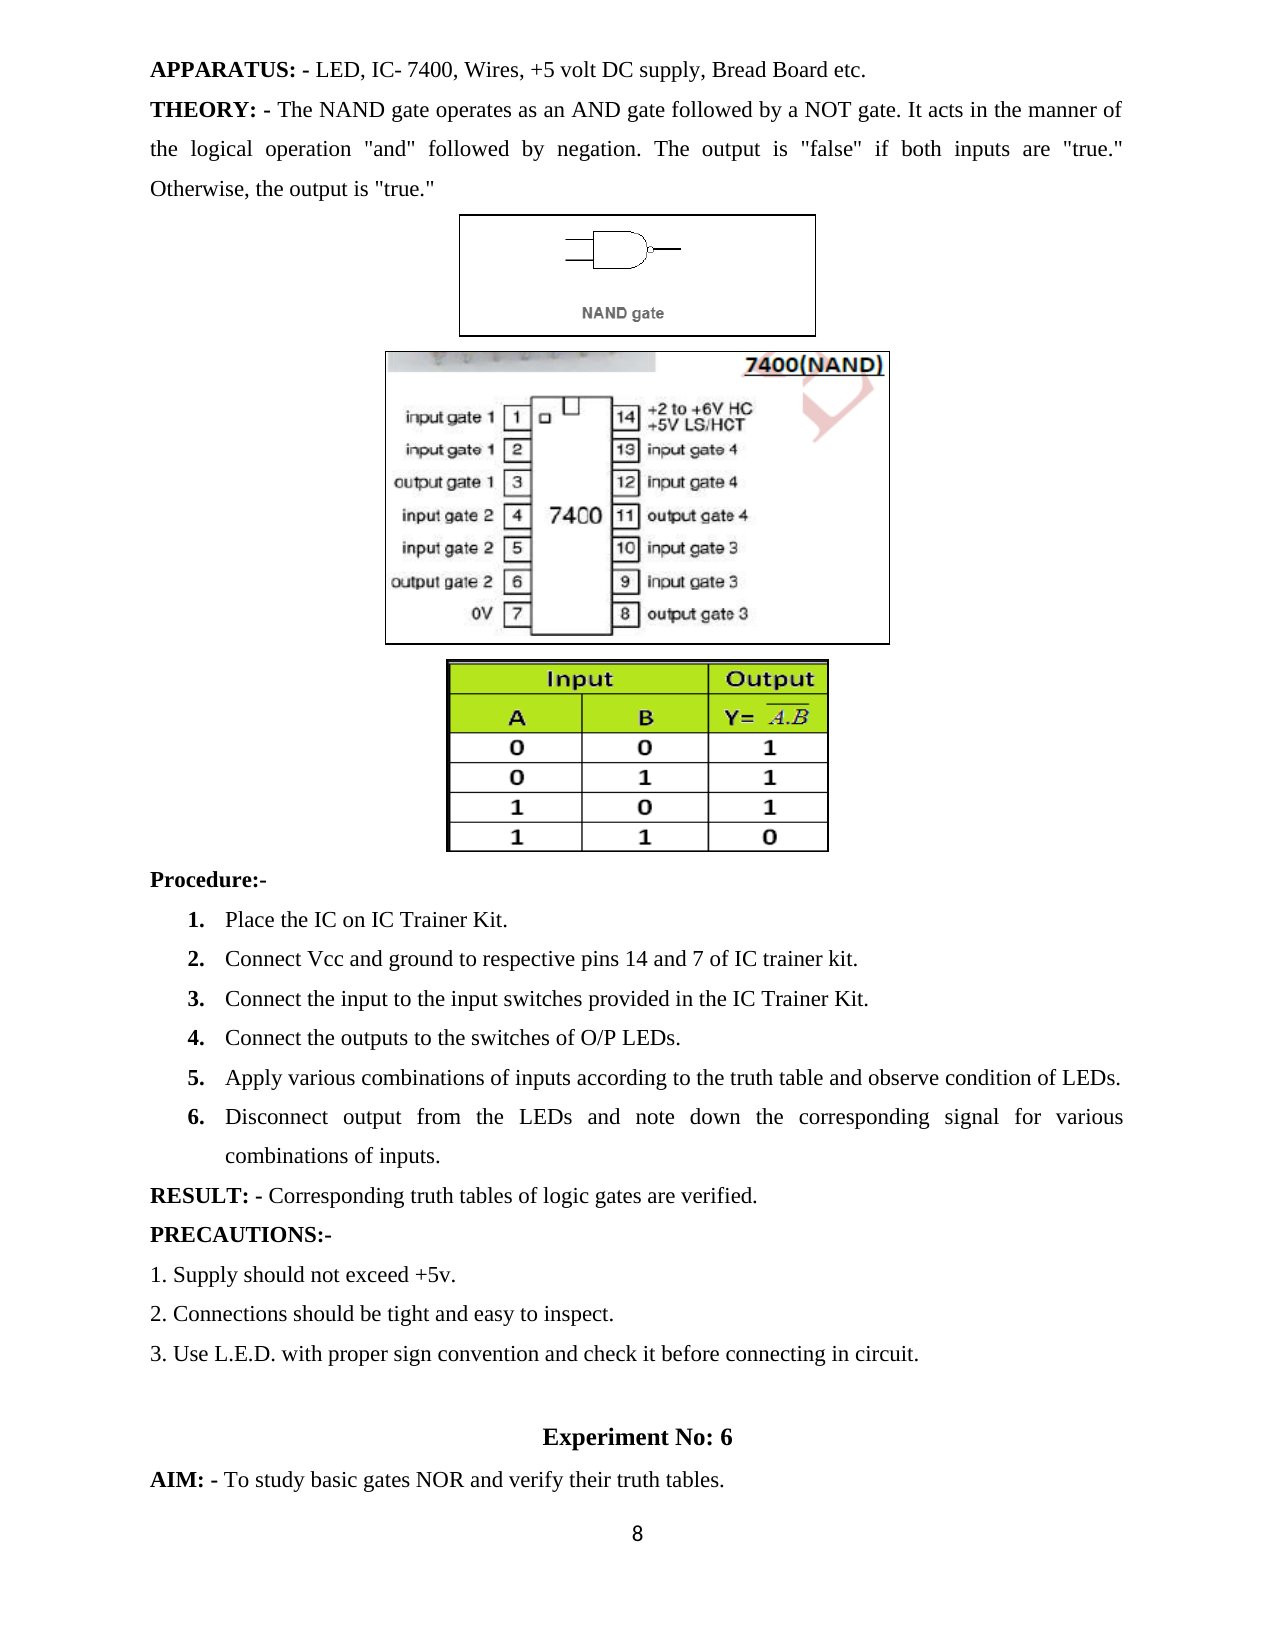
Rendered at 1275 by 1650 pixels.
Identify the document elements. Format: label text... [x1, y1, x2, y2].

list Connect the input to the input switches provided in the IC Trainer Kit. [187, 984, 1125, 1011]
text 3. Use L.E.D. with proper sign convention and check it before connecting in circuit. [150, 1340, 1125, 1366]
text PRECAUTIONS:- [150, 1221, 1125, 1248]
text 1. Supply should not exceed +5v. [150, 1261, 1125, 1287]
list Disconnect output from the LEDs and note down the corresponding signal for various combinations of inputs. [187, 1103, 1125, 1169]
text APPARATUS: - LED, IC- 7400, Wires, +5 volt DC supply, Bread Board etc. [150, 56, 1125, 83]
text Experiment No: 6 [150, 1422, 1125, 1451]
text THEORY: - The NAND gate operates as an AND gate followed by a NOT gate. It acts in the manner of the logical operation "and" followed by negation. The output is "false" if both inputs are "true." Otherwise, the output is "true." [150, 96, 1125, 201]
text Procedure:- [150, 866, 1125, 892]
text 2. Connections should be tight and easy to inspect. [150, 1300, 1125, 1327]
picture [448, 660, 827, 851]
list Apply various combinations of inputs according to the truth table and observe condition of LEDs. [187, 1063, 1125, 1090]
picture [460, 216, 815, 335]
list Connect the outputs to the switches of O/P LEDs. [187, 1024, 1125, 1050]
list Place the IC on IC Trainer Kit. [187, 906, 1125, 932]
text AIM: - To study basic gates NOR and verify their truth tables. [150, 1466, 1125, 1492]
list Connect Vcc and ground to respective pins 14 and 7 of IC trainer kit. [187, 945, 1125, 971]
picture [386, 352, 889, 643]
text RESULT: - Corresponding truth tables of logic gates are verified. [150, 1182, 1125, 1208]
